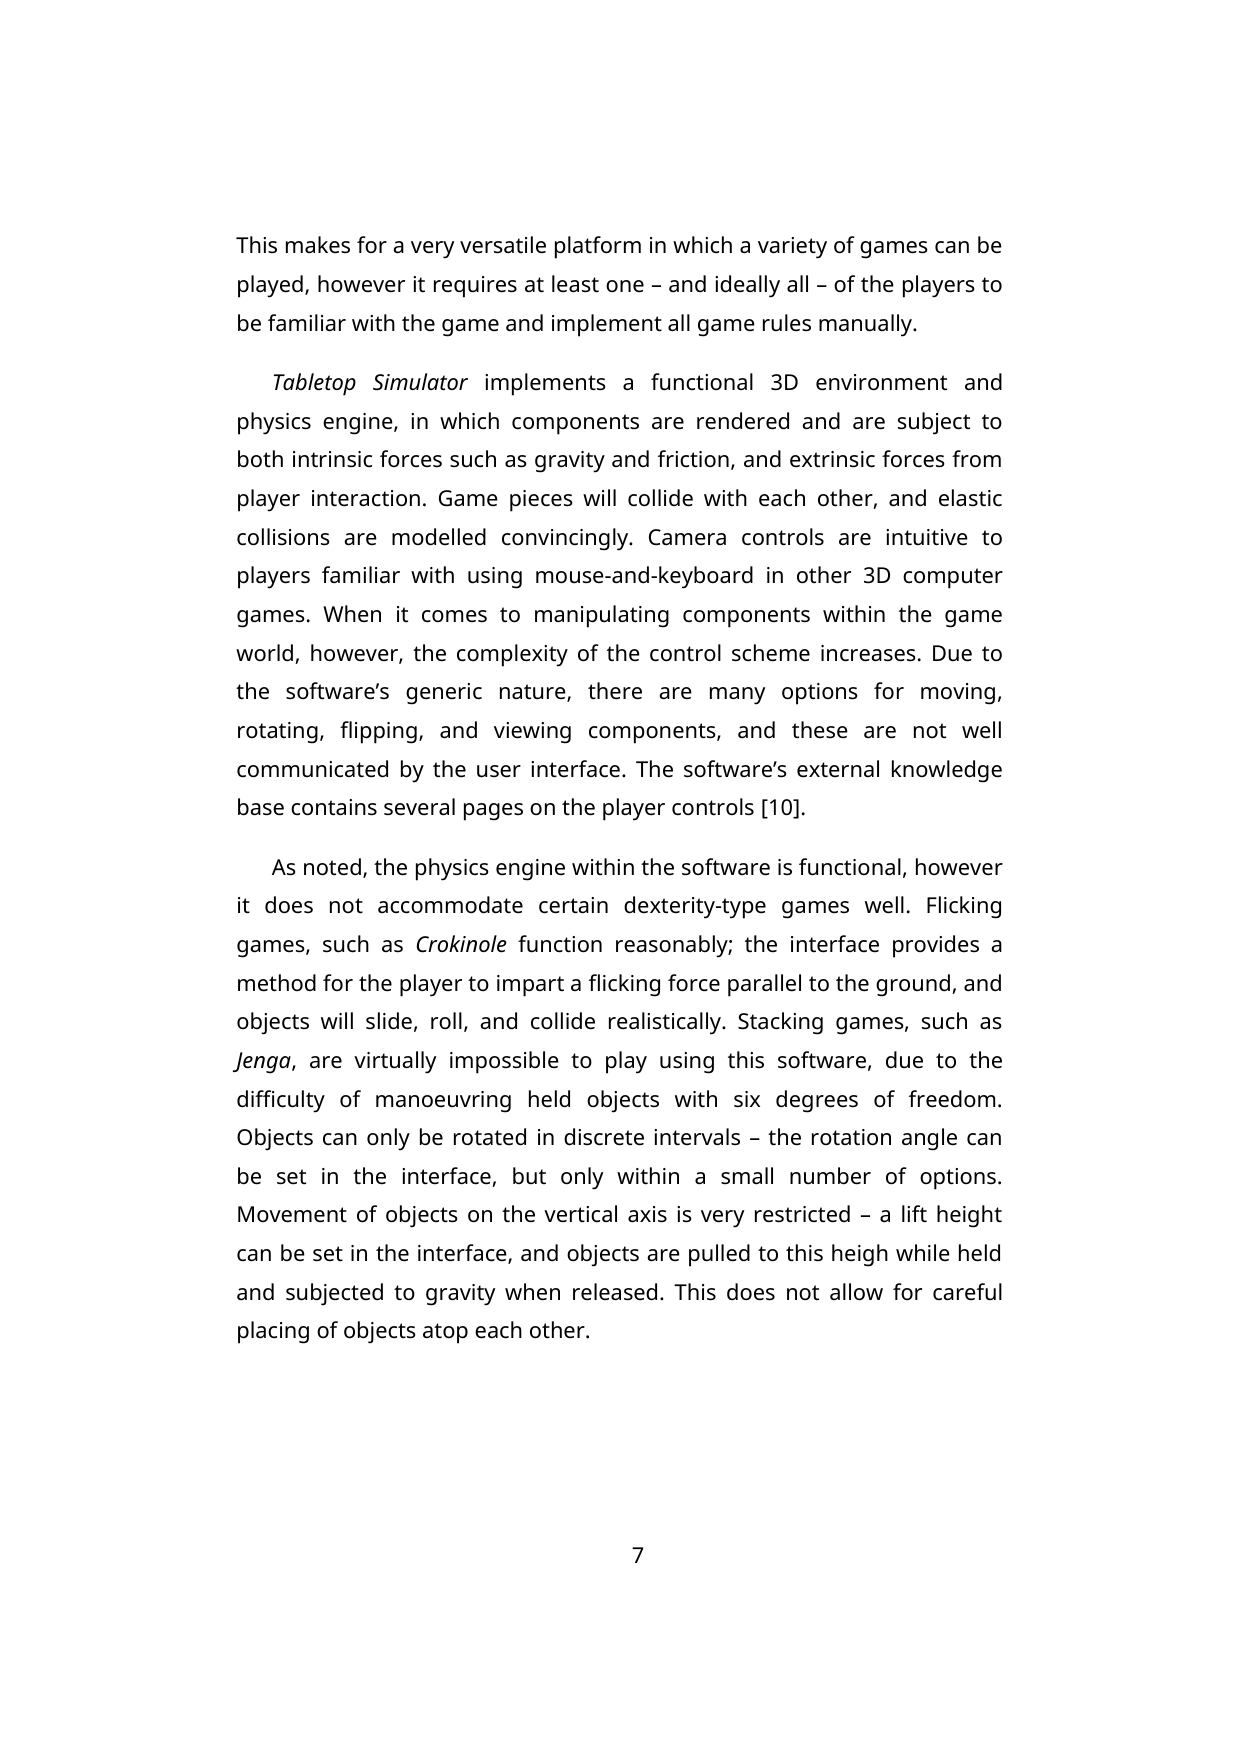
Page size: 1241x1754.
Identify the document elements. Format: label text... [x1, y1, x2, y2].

text As noted, the physics engine within the software is functional, however it does not accommodate certain dexterity-type games well. Flicking games, such as Crokinole function reasonably; the interface provides a method for the player to impart a flicking force parallel to the ground, and objects will slide, roll, and collide realistically. Stacking games, such as Jenga, are virtually impossible to play using this software, due to the difficulty of manoeuvring held objects with six degrees of freedom. Objects can only be rotated in discrete intervals – the rotation angle can be set in the interface, but only within a small number of options. Movement of objects on the vertical axis is very restricted – a lift height can be set in the interface, and objects are pulled to this heigh while held and subjected to gravity when released. This does not allow for careful placing of objects atop each other. [236, 852, 1004, 1345]
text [236, 230, 1004, 337]
text Tabletop Simulator implements a functional 3D environment and physics engine, in which components are rendered and are subject to both intrinsic forces such as gravity and friction, and extrinsic forces from player interaction. Game pieces will collide with each other, and elastic collisions are modelled convincingly. Camera controls are intuitive to players familiar with using mouse-and-keyboard in other 3D computer games. When it comes to manipulating components within the game world, however, the complexity of the control scheme increases. Due to the software’s generic nature, there are many options for moving, rotating, flipping, and viewing components, and these are not well communicated by the user interface. The software’s external knowledge base contains several pages on the player controls. [236, 367, 1004, 822]
